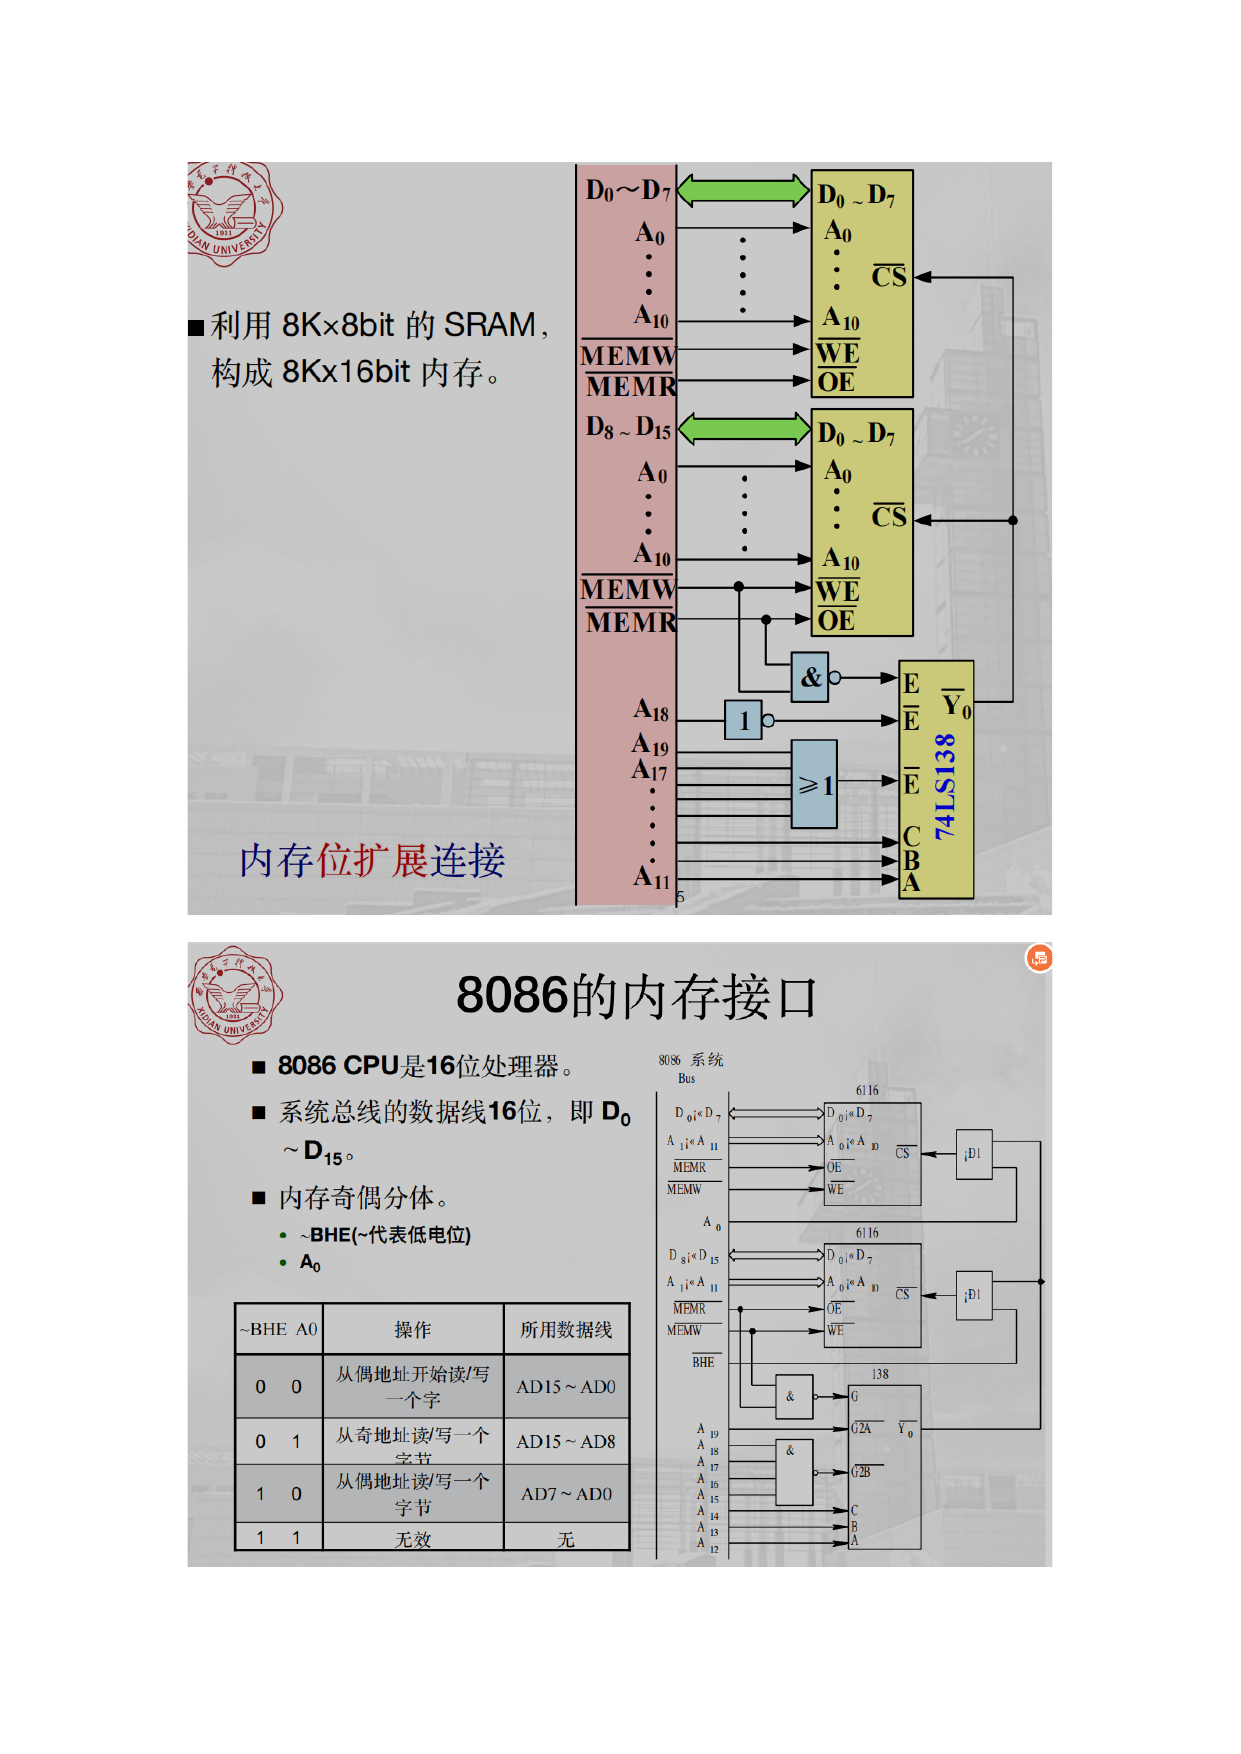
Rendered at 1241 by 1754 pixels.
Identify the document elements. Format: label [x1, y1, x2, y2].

picture [187, 942, 1053, 1567]
picture [187, 162, 1053, 915]
